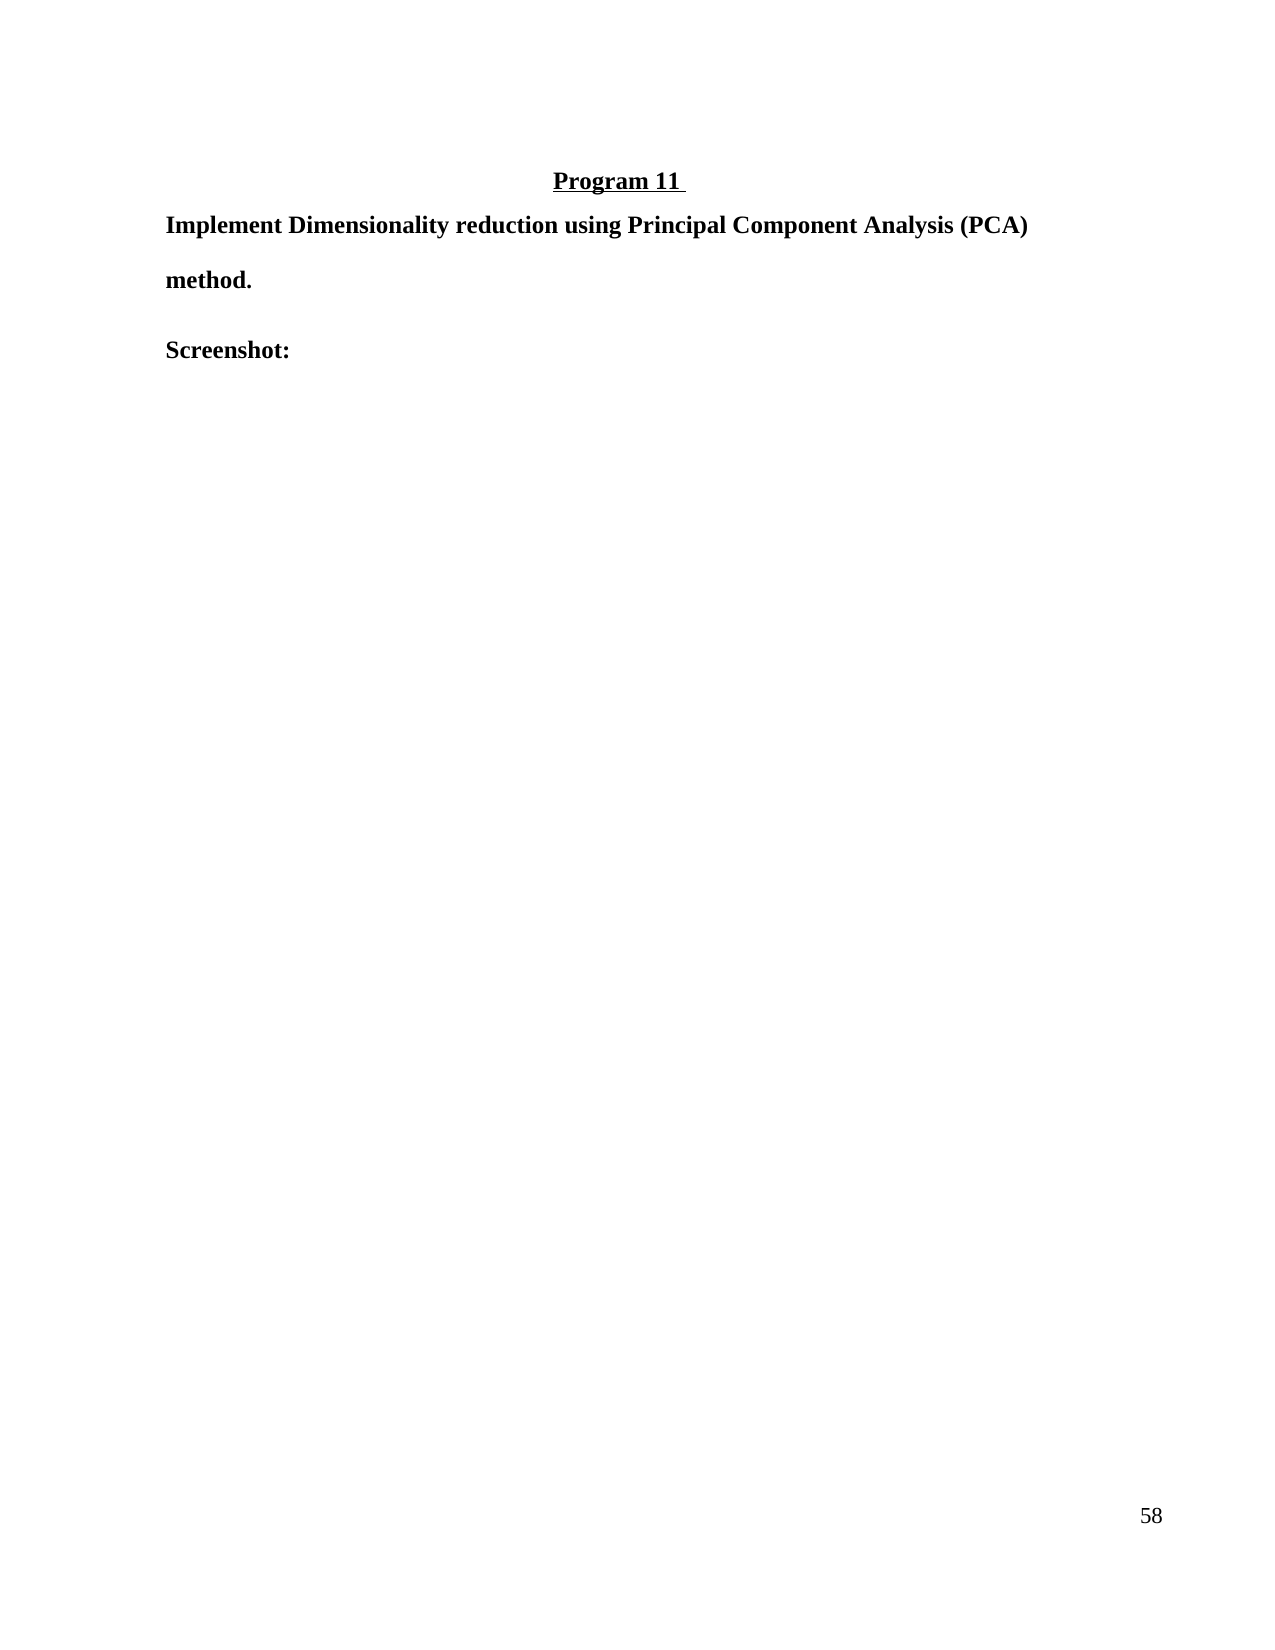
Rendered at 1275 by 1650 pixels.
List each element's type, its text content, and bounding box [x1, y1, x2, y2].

text Program 11 [112, 166, 680, 195]
text Implement Dimensionality reduction using Principal Component Analysis (PCA) method. [165, 210, 1034, 294]
text Screenshot: [165, 335, 1034, 364]
